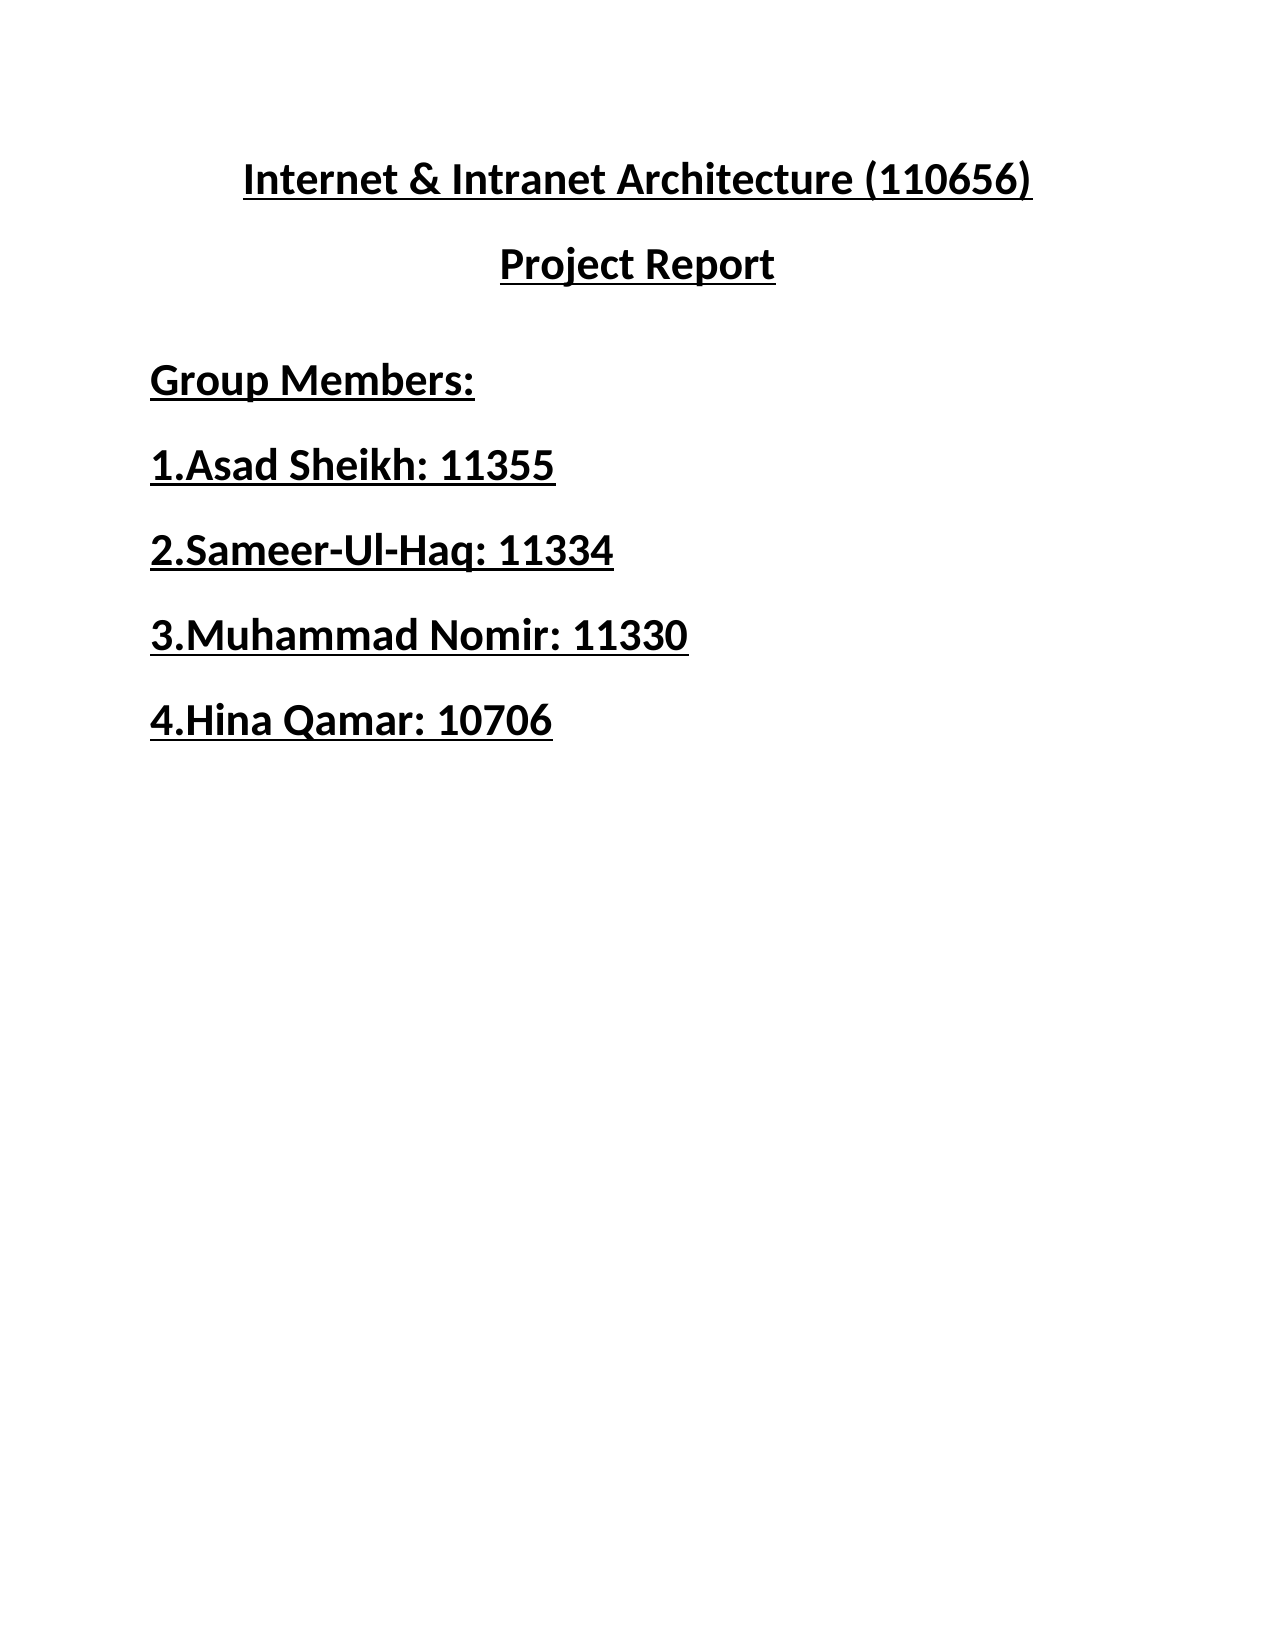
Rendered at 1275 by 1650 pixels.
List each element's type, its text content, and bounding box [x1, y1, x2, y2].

text 1.Asad Sheikh: 11355 [150, 436, 1125, 492]
text 3.Muhammad Nomir: 11330 [150, 606, 1125, 662]
text Project Report [150, 235, 1125, 291]
text Internet & Intranet Architecture (110656) [150, 150, 1125, 206]
text Group Members: [150, 351, 1125, 407]
text 4.Hina Qamar: 10706 [150, 691, 1125, 747]
text 2.Sameer-Ul-Haq: 11334 [150, 521, 1125, 577]
